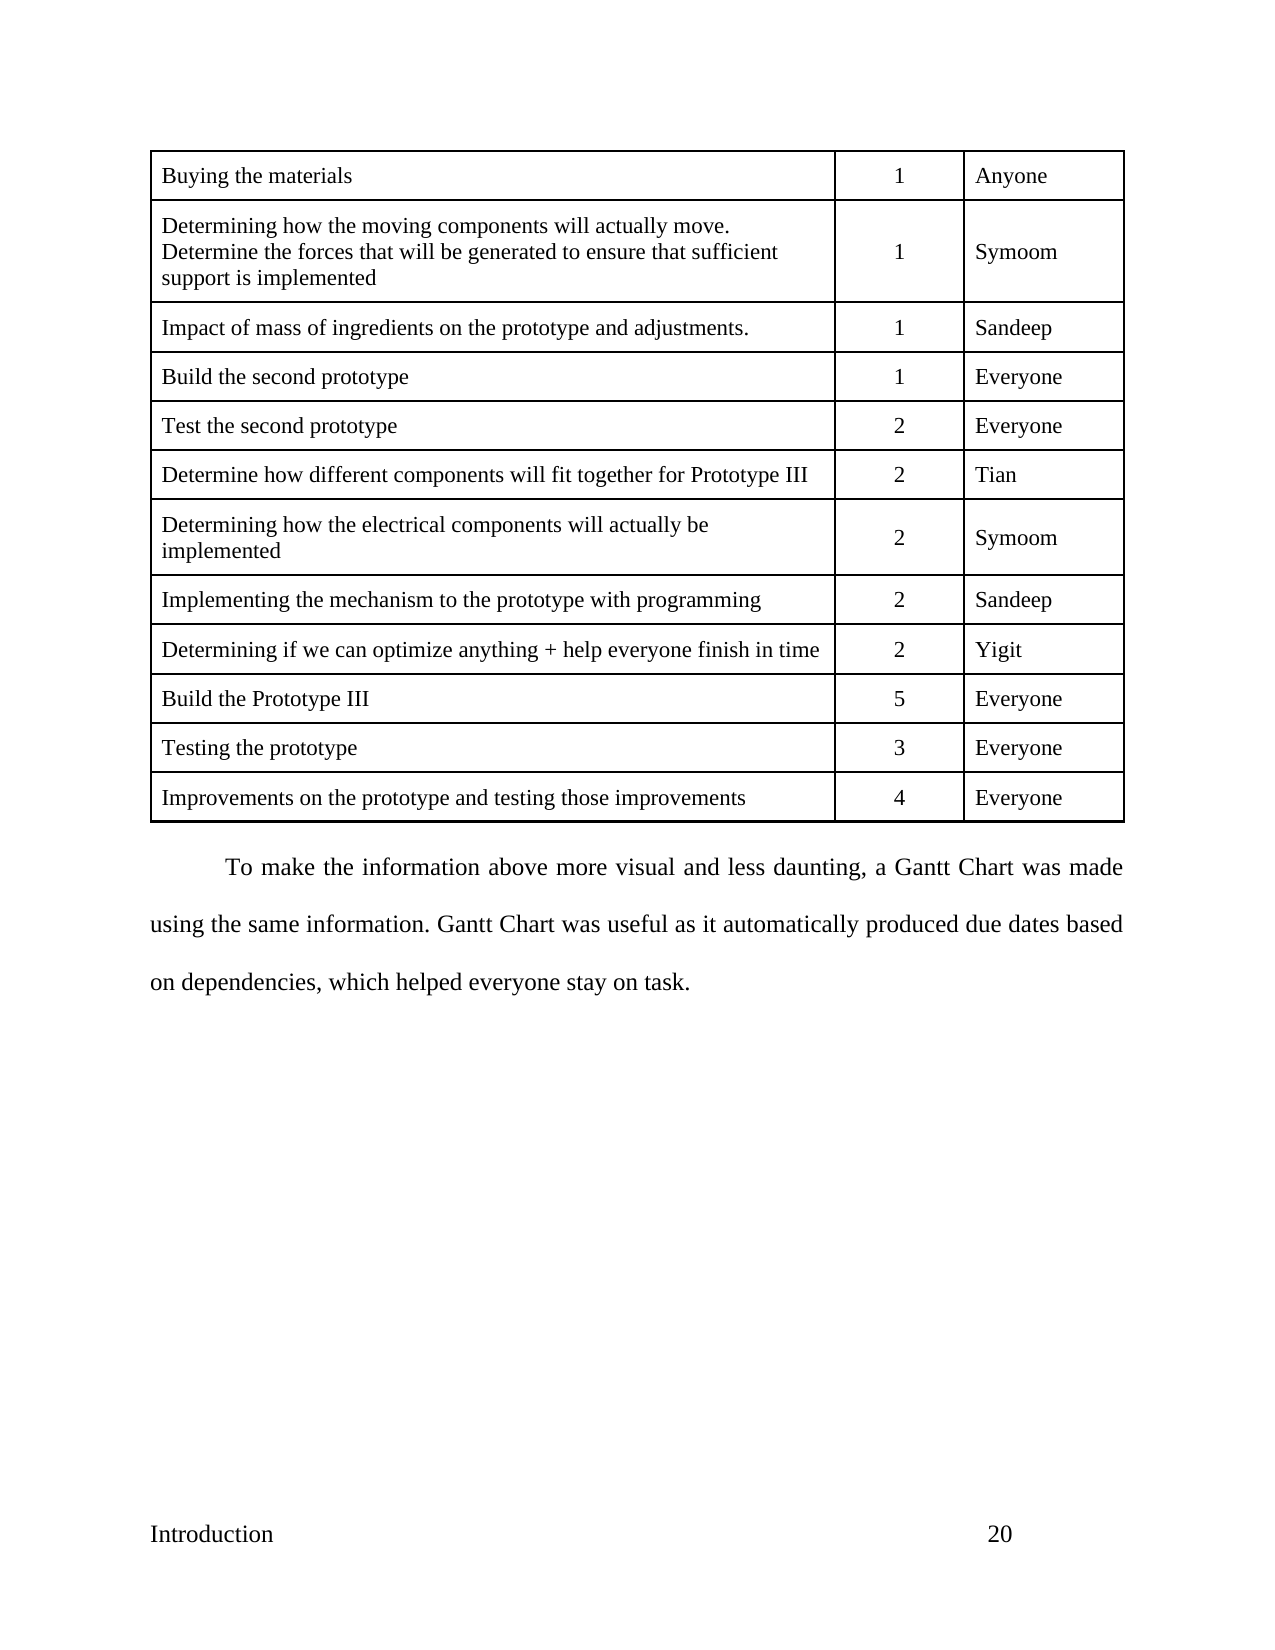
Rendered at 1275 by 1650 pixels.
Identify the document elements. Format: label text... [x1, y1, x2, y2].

table_cell Improvements on the prototype and testing those improvements [152, 773, 834, 820]
table_cell 1 [836, 353, 963, 400]
table_cell Determine how different components will fit together for Prototype III [152, 451, 834, 498]
table_cell Everyone [965, 773, 1123, 820]
table_cell Impact of mass of ingredients on the prototype and adjustments. [152, 303, 834, 351]
table_cell 3 [836, 724, 963, 771]
table_cell Everyone [965, 353, 1123, 400]
table_cell Determining how the electrical components will actually be implemented [152, 500, 834, 574]
table_cell Buying the materials [152, 152, 834, 199]
table_cell Determining how the moving components will actually move. Determine the forces that will be generated to ensure that sufficient support is implemented [152, 201, 834, 301]
table_cell 1 [836, 201, 963, 301]
table_cell 5 [836, 675, 963, 722]
table_cell 2 [836, 625, 963, 672]
table_cell 1 [836, 303, 963, 351]
table_cell Everyone [965, 724, 1123, 771]
table_cell Determining if we can optimize anything + help everyone finish in time [152, 625, 834, 672]
table_cell 4 [836, 773, 963, 820]
table_cell Build the Prototype III [152, 675, 834, 722]
table_cell 2 [836, 451, 963, 498]
table_cell 1 [836, 152, 963, 199]
table_cell Build the second prototype [152, 353, 834, 400]
table_cell Sandeep [965, 576, 1123, 623]
table_cell Test the second prototype [152, 402, 834, 449]
table_cell Symoom [965, 500, 1123, 574]
table_cell Anyone [965, 152, 1123, 199]
table_cell Implementing the mechanism to the prototype with programming [152, 576, 834, 623]
table_cell Yigit [965, 625, 1123, 672]
table_cell Sandeep [965, 303, 1123, 351]
table_cell 2 [836, 402, 963, 449]
table_cell Tian [965, 451, 1123, 498]
table_cell 2 [836, 500, 963, 574]
text To make the information above more visual and less daunting, a Gantt Chart was made using the same information. Gantt Chart was useful as it automatically produced due dates based on dependencies, which helped everyone stay on task. [150, 852, 1125, 995]
table_cell 2 [836, 576, 963, 623]
table_cell Testing the prototype [152, 724, 834, 771]
table_cell Everyone [965, 402, 1123, 449]
table_cell Symoom [965, 201, 1123, 301]
table_cell Everyone [965, 675, 1123, 722]
